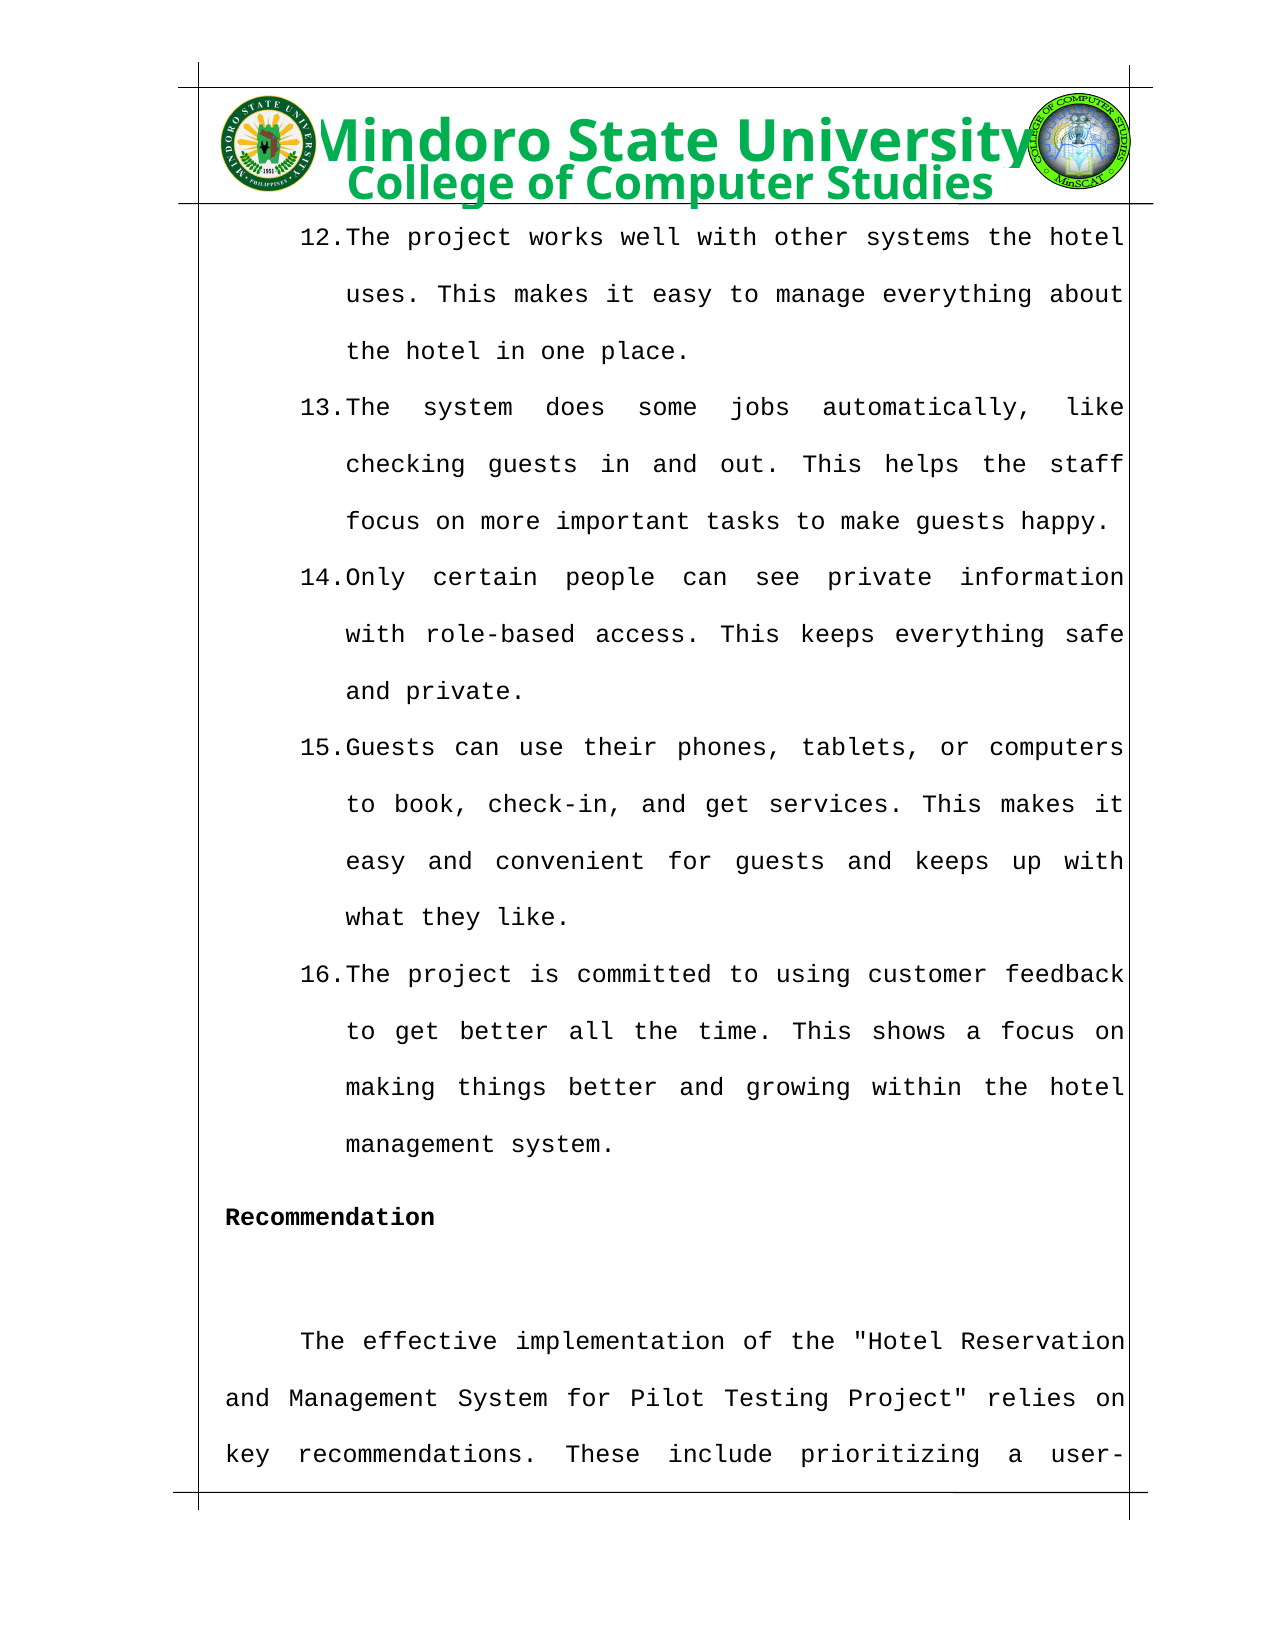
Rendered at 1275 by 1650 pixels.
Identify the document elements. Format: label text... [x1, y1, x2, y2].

list Only certain people can see private information with role-based access. This keeps everything safe and private. [300, 565, 1125, 707]
list Guests can use their phones, tablets, or computers to book, check-in, and get services. This makes it easy and convenient for guests and keeps up with what they like. [300, 735, 1125, 933]
list The project works well with other systems the hotel uses. This makes it easy to manage everything about the hotel in one place. [300, 225, 1125, 367]
list The system does some jobs automatically, like checking guests in and out. This helps the staff focus on more important tasks to make guests happy. [300, 395, 1125, 537]
picture [216, 91, 321, 196]
list The project is committed to using customer feedback to get better all the time. This shows a focus on making things better and growing within the hotel management system. [300, 962, 1125, 1160]
picture [1020, 87, 1136, 196]
text Recommendation [225, 1205, 1126, 1233]
